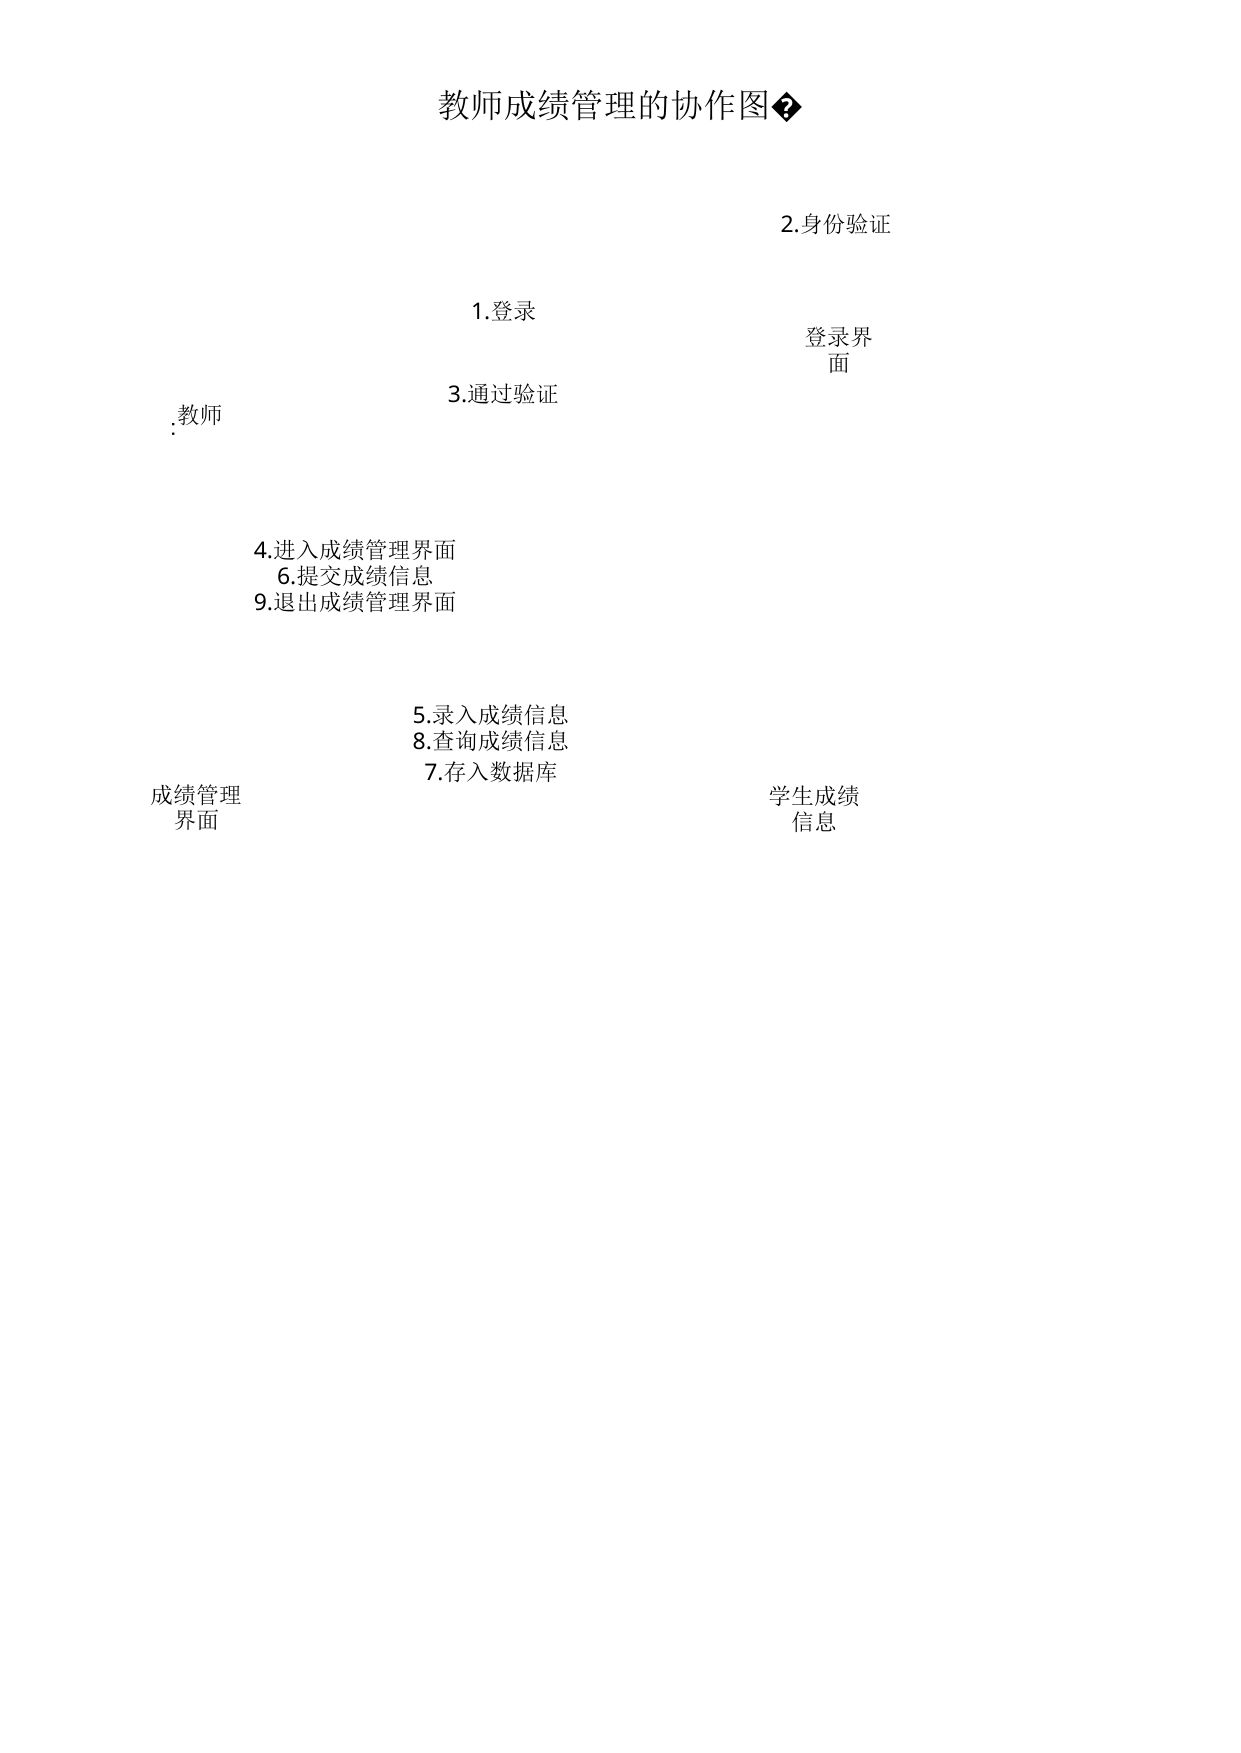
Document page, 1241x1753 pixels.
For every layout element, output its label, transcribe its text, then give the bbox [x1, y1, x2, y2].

list 教师成绩管理的协作图� [437, 92, 859, 124]
list 5.录入成绩信息 [412, 682, 610, 708]
list 8.查询成绩信息 [412, 708, 610, 760]
list 7.存入数据库 [424, 760, 610, 786]
list 4.进入成绩管理界面 [253, 517, 498, 569]
list 6.提交成绩信息 [277, 543, 475, 569]
list 面 [827, 350, 908, 376]
list 9.退出成绩管理界面 [253, 569, 498, 621]
list 学生成绩 [768, 787, 895, 809]
list 1.登录 [471, 278, 576, 330]
list 登录界 [804, 328, 908, 350]
list 2.身份验证 [780, 191, 932, 243]
list :教师 [170, 382, 262, 434]
list 成绩管理 [150, 786, 277, 808]
list 界面 [173, 808, 277, 834]
list 信息 [791, 809, 895, 835]
list 3.通过验证 [448, 361, 599, 413]
